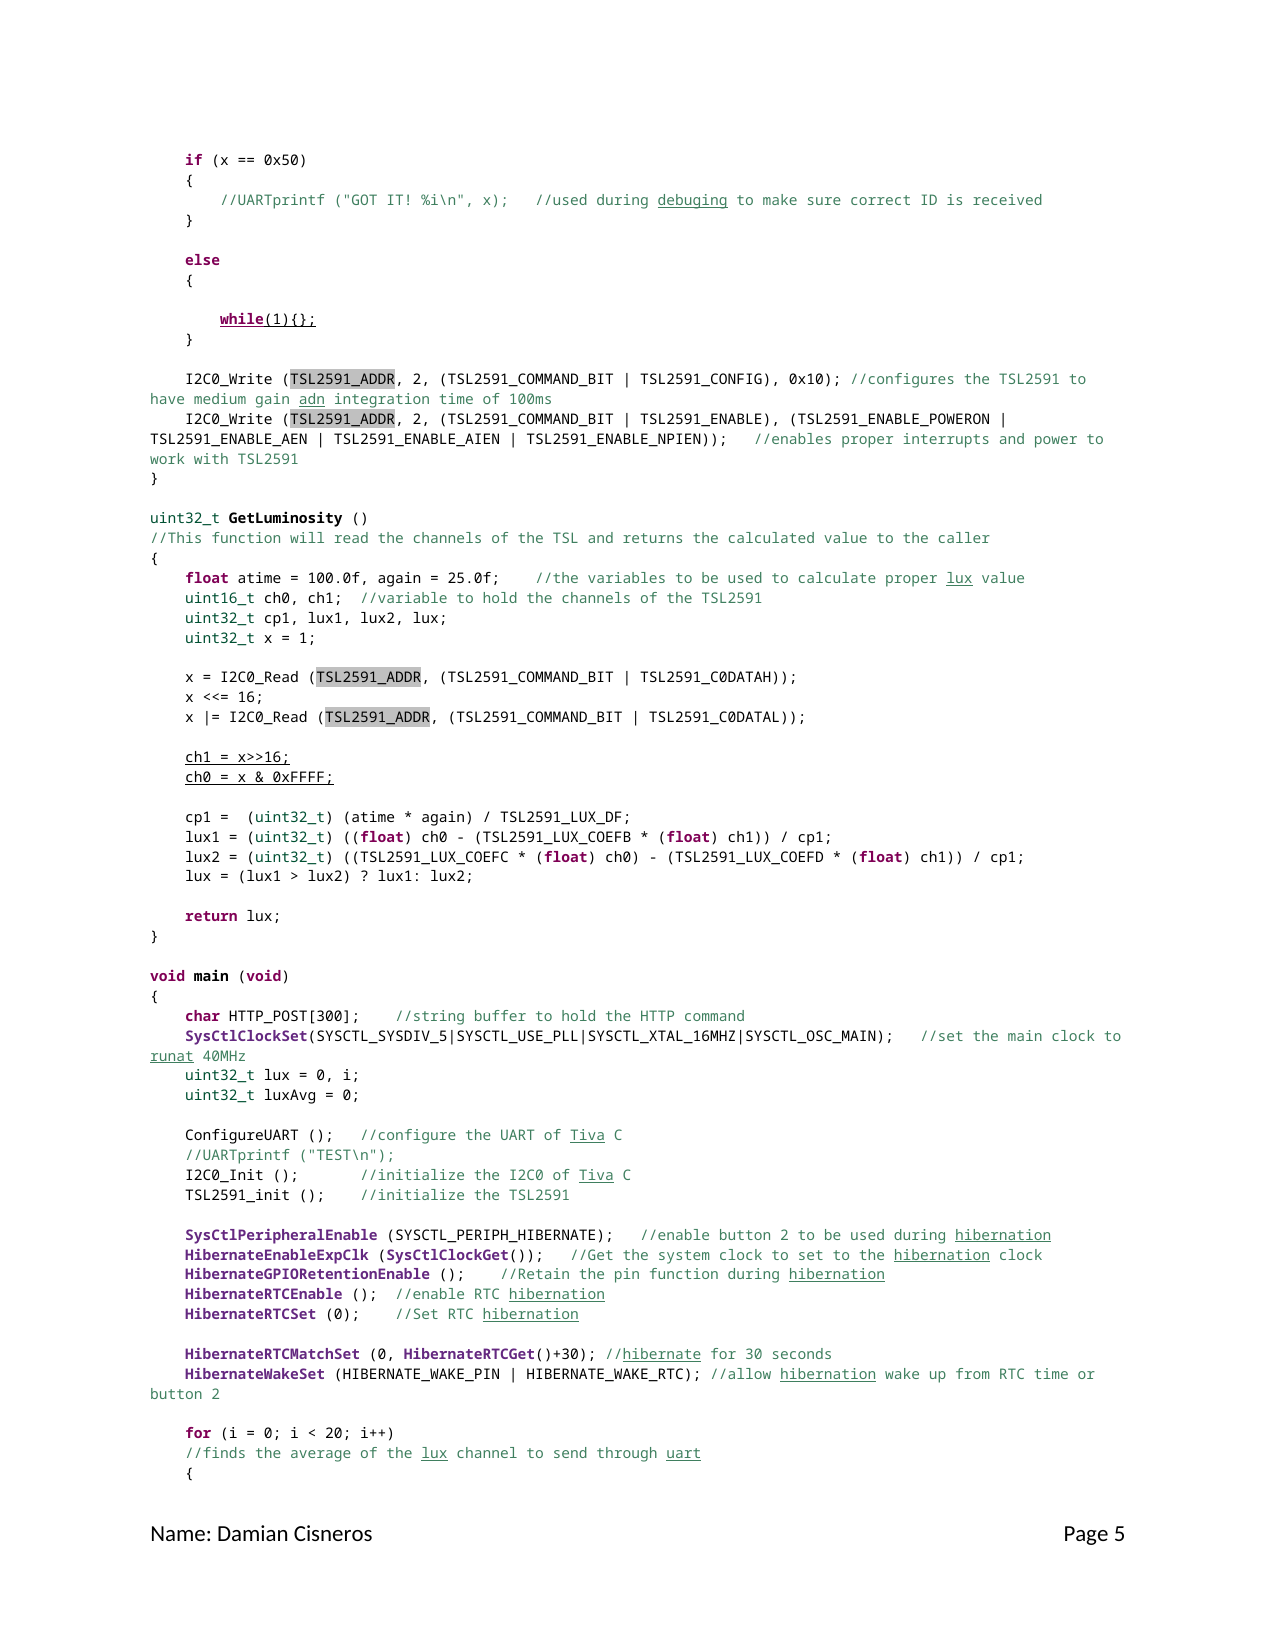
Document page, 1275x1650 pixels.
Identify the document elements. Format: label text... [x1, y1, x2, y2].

text HibernateEnableExpClk (SysCtlClockGet()); //Get the system clock to set to the hibernation clock [150, 1244, 1125, 1264]
text x <<= 16; [150, 687, 1125, 707]
text I2C0_Init (); //initialize the I2C0 of Tiva C [150, 1165, 1125, 1184]
text HibernateRTCEnable (); //enable RTC hibernation [150, 1284, 1125, 1304]
text { [150, 548, 1125, 568]
text //This function will read the channels of the TSL and returns the calculated value to the caller [150, 528, 1125, 548]
text x |= I2C0_Read (TSL2591_ADDR, (TSL2591_COMMAND_BIT | TSL2591_C0DATAL)); [430, 707, 1125, 727]
text HibernateGPIORetentionEnable (); //Retain the pin function during hibernation [150, 1264, 1125, 1284]
text uint32_t lux = 0, i; [150, 1065, 1125, 1085]
text return lux; [150, 906, 1125, 926]
text cp1 = (uint32_t) (atime * again) / TSL2591_LUX_DF; [150, 807, 1125, 826]
text for (i = 0; i < 20; i++) [150, 1423, 1125, 1443]
text HibernateRTCSet (0); //Set RTC hibernation [150, 1304, 1125, 1324]
text uint16_t ch0, ch1; //variable to hold the channels of the TSL2591 [150, 588, 1125, 608]
text else [150, 249, 1125, 269]
text { [150, 1463, 1125, 1483]
text HibernateWakeSet (HIBERNATE_WAKE_PIN | HIBERNATE_WAKE_RTC); //allow hibernation wake up from RTC time or button 2 [150, 1364, 1125, 1403]
text while(1){}; [150, 309, 1125, 329]
text ConfigureUART (); //configure the UART of Tiva C [150, 1125, 1125, 1145]
text uint32_t cp1, lux1, lux2, lux; [150, 608, 1125, 627]
text I2C0_Write (TSL2591_ADDR, 2, (TSL2591_COMMAND_BIT | TSL2591_CONFIG), 0x10); //configures the TSL2591 to have medium gain adn integration time of 100ms [150, 369, 1125, 409]
text } [150, 468, 1125, 488]
text } [150, 926, 1125, 946]
text if (x == 0x50) [150, 150, 1125, 170]
text void main (void) [150, 966, 1125, 986]
text char HTTP_POST[300]; //string buffer to hold the HTTP command [150, 1006, 1125, 1025]
text uint32_t x = 1; [150, 627, 1125, 647]
text SysCtlPeripheralEnable (SYSCTL_PERIPH_HIBERNATE); //enable button 2 to be used during hibernation [150, 1224, 1125, 1244]
text //UARTprintf ("GOT IT! %i\n", x); //used during debuging to make sure correct ID is received [150, 190, 1125, 210]
text uint32_t GetLuminosity () [150, 508, 1125, 528]
text { [150, 986, 1125, 1006]
text { [150, 170, 1125, 190]
text TSL2591_init (); //initialize the TSL2591 [150, 1184, 1125, 1204]
text //UARTprintf ("TEST\n"); [150, 1145, 1125, 1165]
text HibernateRTCMatchSet (0, HibernateRTCGet()+30); //hibernate for 30 seconds [150, 1344, 1125, 1364]
text x = I2C0_Read (TSL2591_ADDR, (TSL2591_COMMAND_BIT | TSL2591_C0DATAH)); [421, 667, 1125, 687]
text uint32_t luxAvg = 0; [150, 1085, 1125, 1105]
text SysCtlClockSet(SYSCTL_SYSDIV_5|SYSCTL_USE_PLL|SYSCTL_XTAL_16MHZ|SYSCTL_OSC_MAIN); //set the main clock to runat 40MHz [150, 1025, 1125, 1065]
text I2C0_Write (TSL2591_ADDR, 2, (TSL2591_COMMAND_BIT | TSL2591_ENABLE), (TSL2591_ENABLE_POWERON | TSL2591_ENABLE_AEN | TSL2591_ENABLE_AIEN | TSL2591_ENABLE_NPIEN)); //enables proper interrupts and power to work with TSL2591 [150, 409, 1125, 468]
text float atime = 100.0f, again = 25.0f; //the variables to be used to calculate proper lux value [150, 568, 1125, 588]
text { [150, 269, 1125, 289]
text //finds the average of the lux channel to send through uart [150, 1443, 1125, 1463]
text lux1 = (uint32_t) ((float) ch0 - (TSL2591_LUX_COEFB * (float) ch1)) / cp1; [150, 826, 1125, 846]
text } [150, 210, 1125, 229]
text ch1 = x>>16; [150, 747, 1125, 767]
text } [150, 329, 1125, 349]
text ch0 = x & 0xFFFF; [150, 767, 1125, 787]
text lux2 = (uint32_t) ((TSL2591_LUX_COEFC * (float) ch0) - (TSL2591_LUX_COEFD * (float) ch1)) / cp1; [150, 846, 1125, 866]
text lux = (lux1 > lux2) ? lux1: lux2; [150, 866, 1125, 886]
